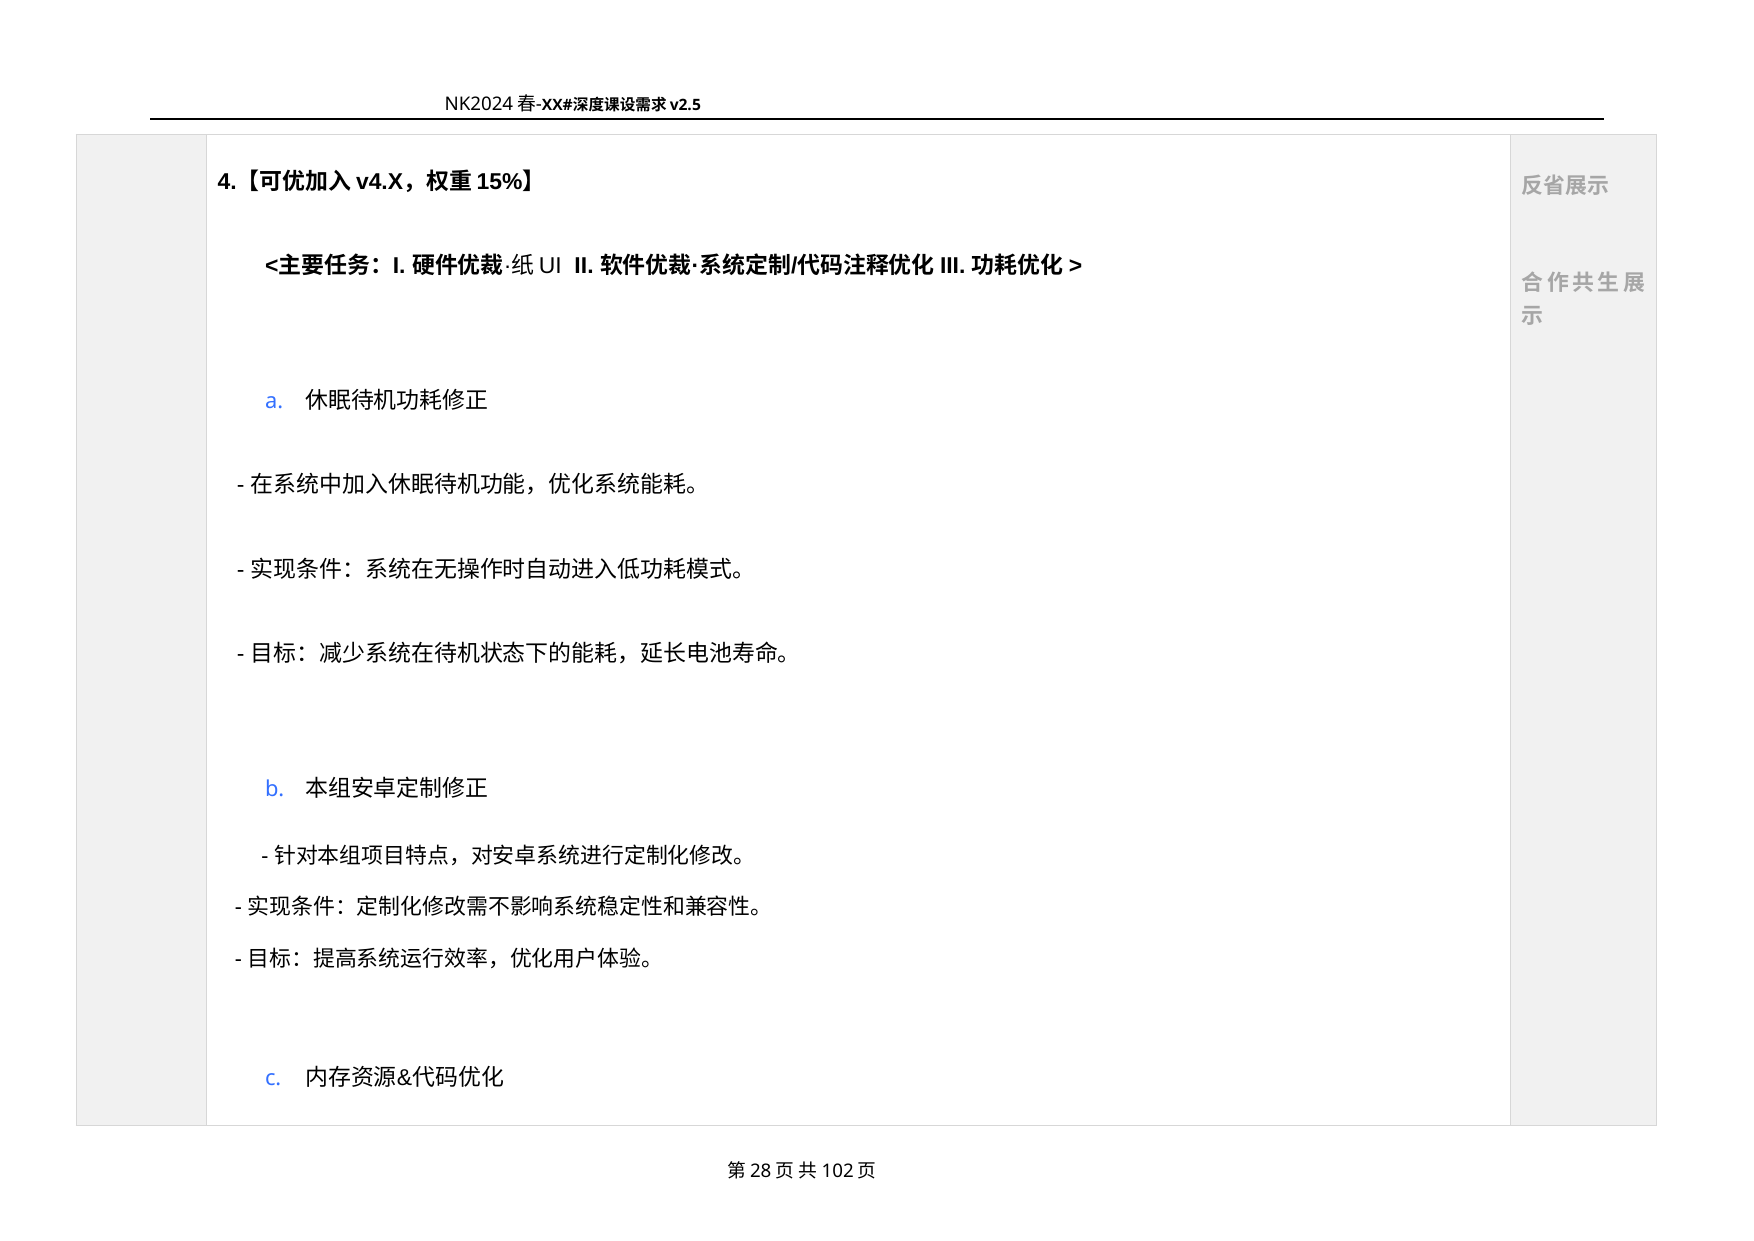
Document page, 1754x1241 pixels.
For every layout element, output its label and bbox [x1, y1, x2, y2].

table_cell [207, 135, 1510, 1125]
table_cell [1511, 135, 1656, 1125]
table_cell [77, 135, 206, 1125]
